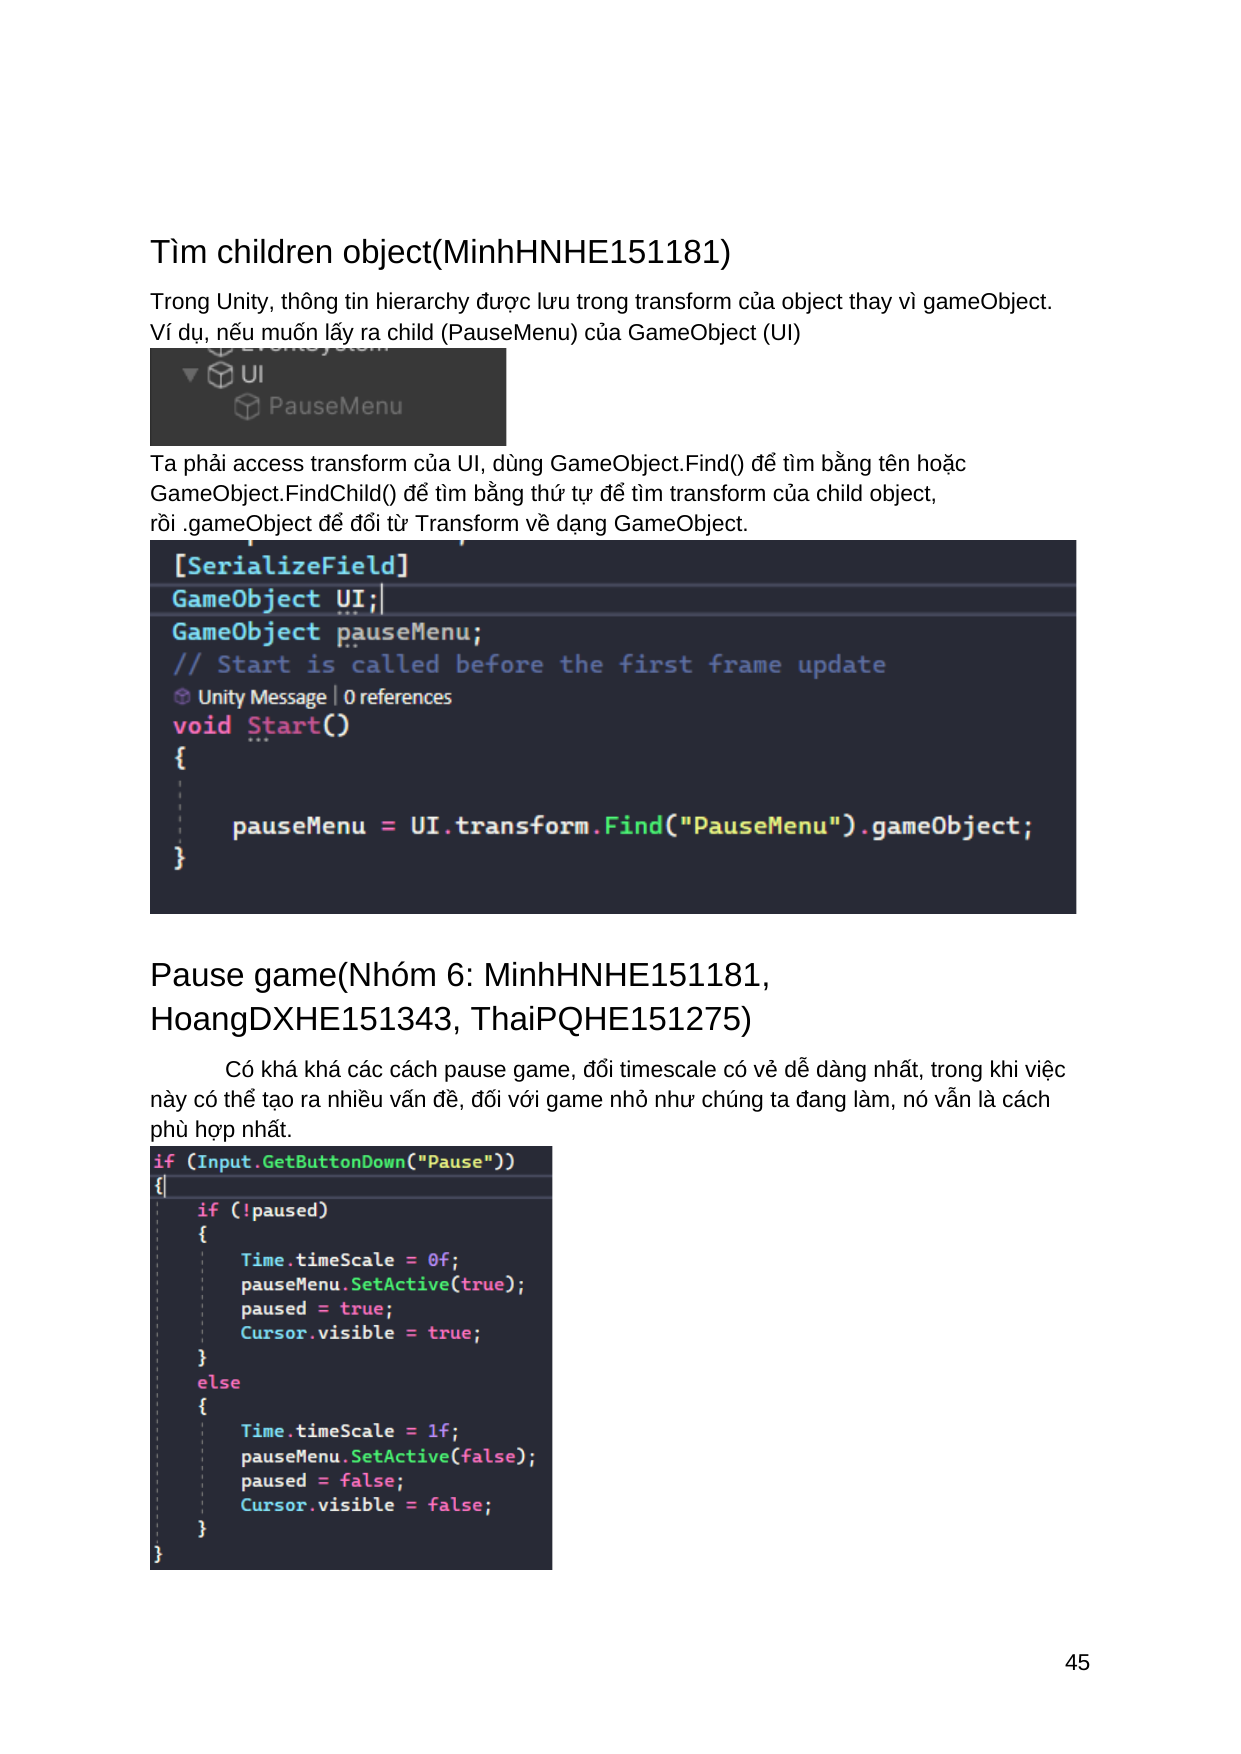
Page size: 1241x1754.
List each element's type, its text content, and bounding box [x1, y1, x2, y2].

text Ví dụ, nếu muốn lấy ra child (PauseMenu) của GameObject (UI) [150, 318, 1090, 345]
text Ta phải access transform của UI, dùng GameObject.Find() để tìm bằng tên hoặc GameObject.FindChild() để tìm bằng thứ tự để tìm transform của child object, rồi .gameObject để đổi từ Transform về dạng GameObject. [150, 449, 1090, 536]
subtitle Tìm children object(MinhHNHE151181) [150, 232, 1090, 270]
text Trong Unity, thông tin hierarchy được lưu trong transform của object thay vì gameObject. [150, 288, 1090, 315]
subtitle Pause game(Nhóm 6: MinhHNHE151181, HoangDXHE151343, ThaiPQHE151275) [150, 955, 1090, 1037]
picture [150, 540, 1077, 914]
picture [150, 348, 507, 446]
text Có khá khá các cách pause game, đổi timescale có vẻ dễ dàng nhất, trong khi việc này có thể tạo ra nhiều vấn đề, đối với game nhỏ như chúng ta đang làm, nó vẫn là cách phù hợp nhất. [150, 1056, 1090, 1142]
picture [150, 1146, 553, 1570]
